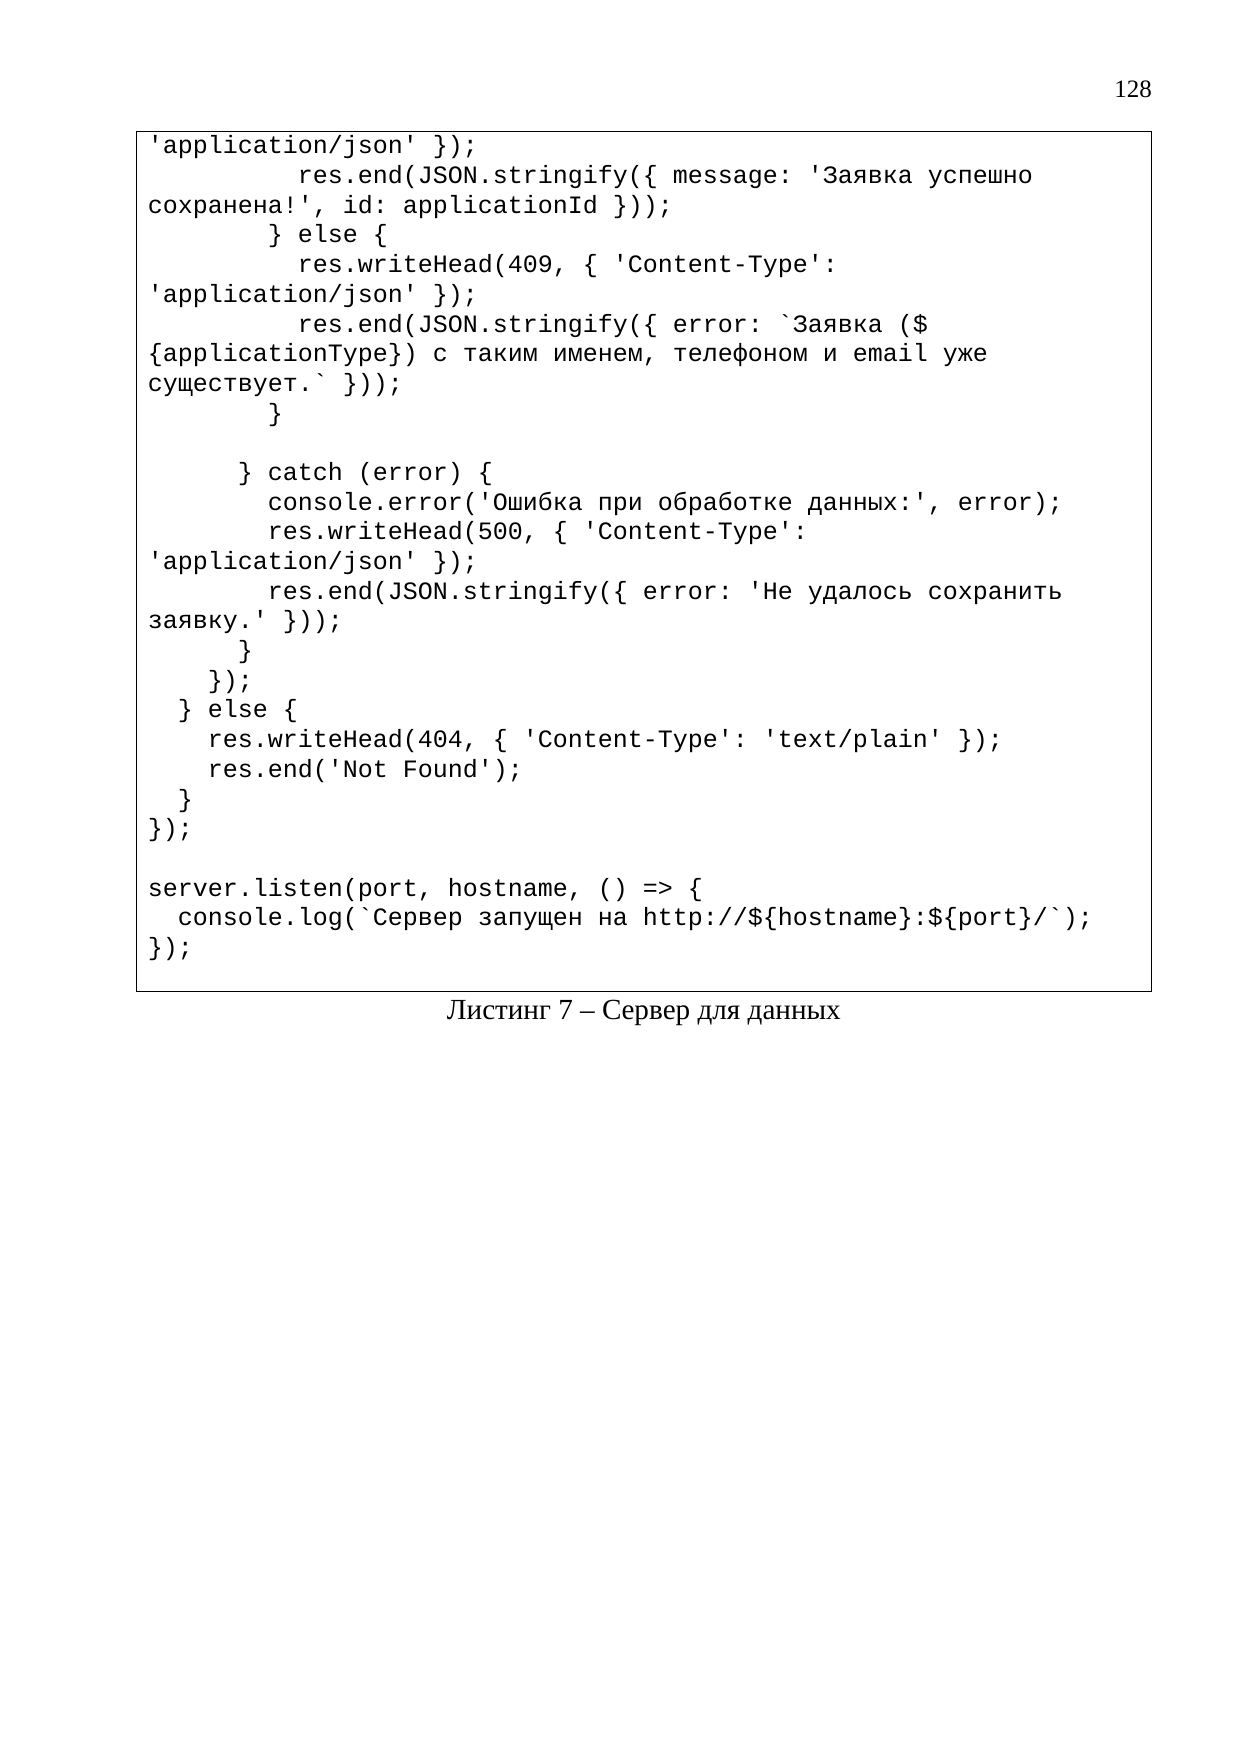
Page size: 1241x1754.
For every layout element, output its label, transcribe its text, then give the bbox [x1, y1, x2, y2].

text Листинг 7 – Сервер для данных [136, 992, 1152, 1026]
